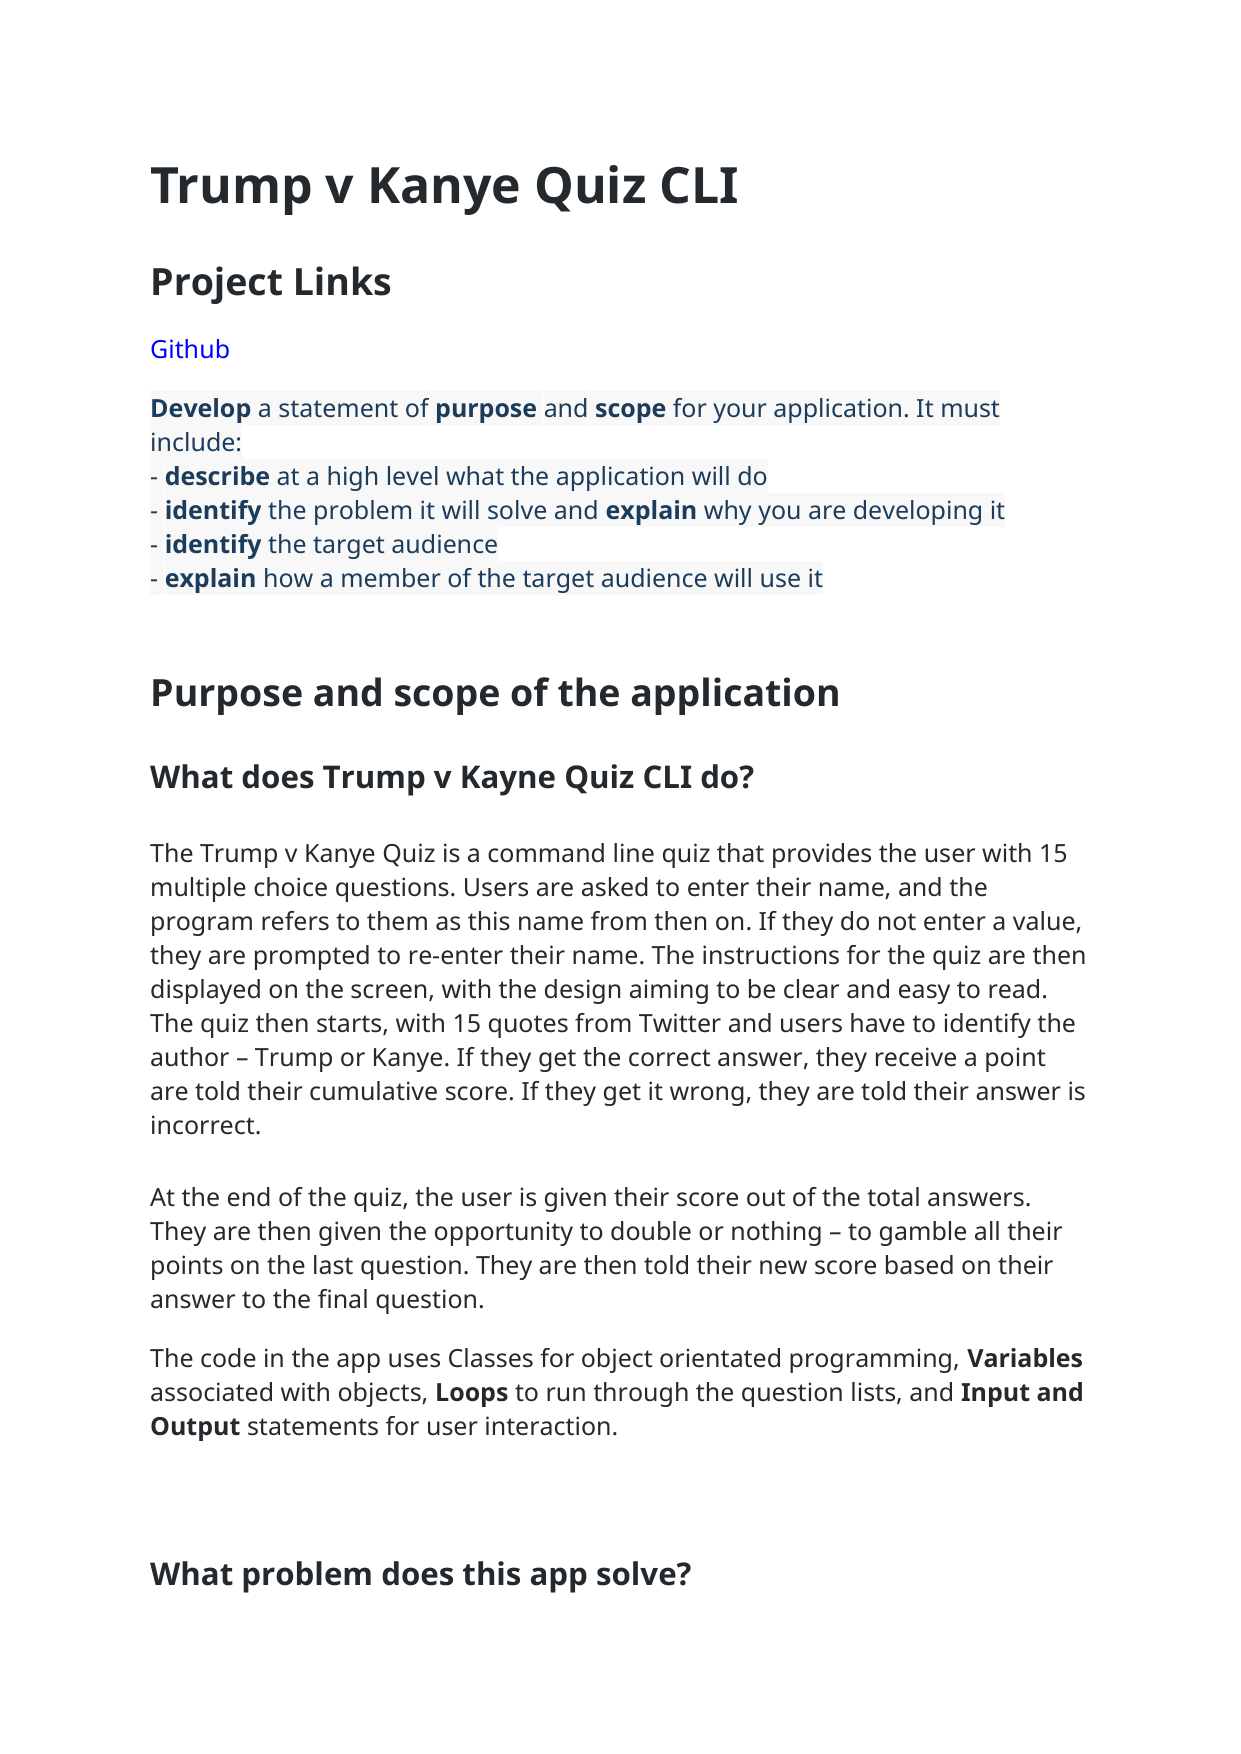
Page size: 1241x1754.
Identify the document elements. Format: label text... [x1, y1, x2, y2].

text What problem does this app solve? [150, 1552, 1090, 1594]
text Develop a statement of purpose and scope for your application. It must include: - describe at a high level what the application will do - identify the problem it will solve and explain why you are developing it - identify the target audience - explain how a member of the target audience will use it [242, 391, 1090, 595]
text Purpose and scope of the application [150, 667, 1090, 718]
text What does Trump v Kayne Quiz CLI do? [150, 755, 1090, 798]
text Trump v Kanye Quiz CLI [150, 150, 1090, 218]
text At the end of the quiz, the user is given their score out of the total answers. They are then given the opportunity to double or nothing – to gamble all their points on the last question. They are then told their new score based on their answer to the final question. [150, 1179, 1090, 1316]
text Github [150, 332, 1090, 366]
text The Trump v Kanye Quiz is a command line quiz that provides the user with 15 multiple choice questions. Users are asked to enter their name, and the program refers to them as this name from then on. If they do not enter a value, they are prompted to re-enter their name. The instructions for the quiz are then displayed on the screen, with the design aiming to be clear and easy to read. The quiz then starts, with 15 quotes from Twitter and users have to identify the author – Trump or Kanye. If they get the correct answer, they receive a point are told their cumulative score. If they get it wrong, they are told their answer is incorrect. [150, 835, 1090, 1142]
text The code in the app uses Classes for object orientated programming, Variables associated with objects, Loops to run through the question lists, and Input and Output statements for user interaction. [150, 1341, 1090, 1443]
text Project Links [150, 256, 1090, 307]
